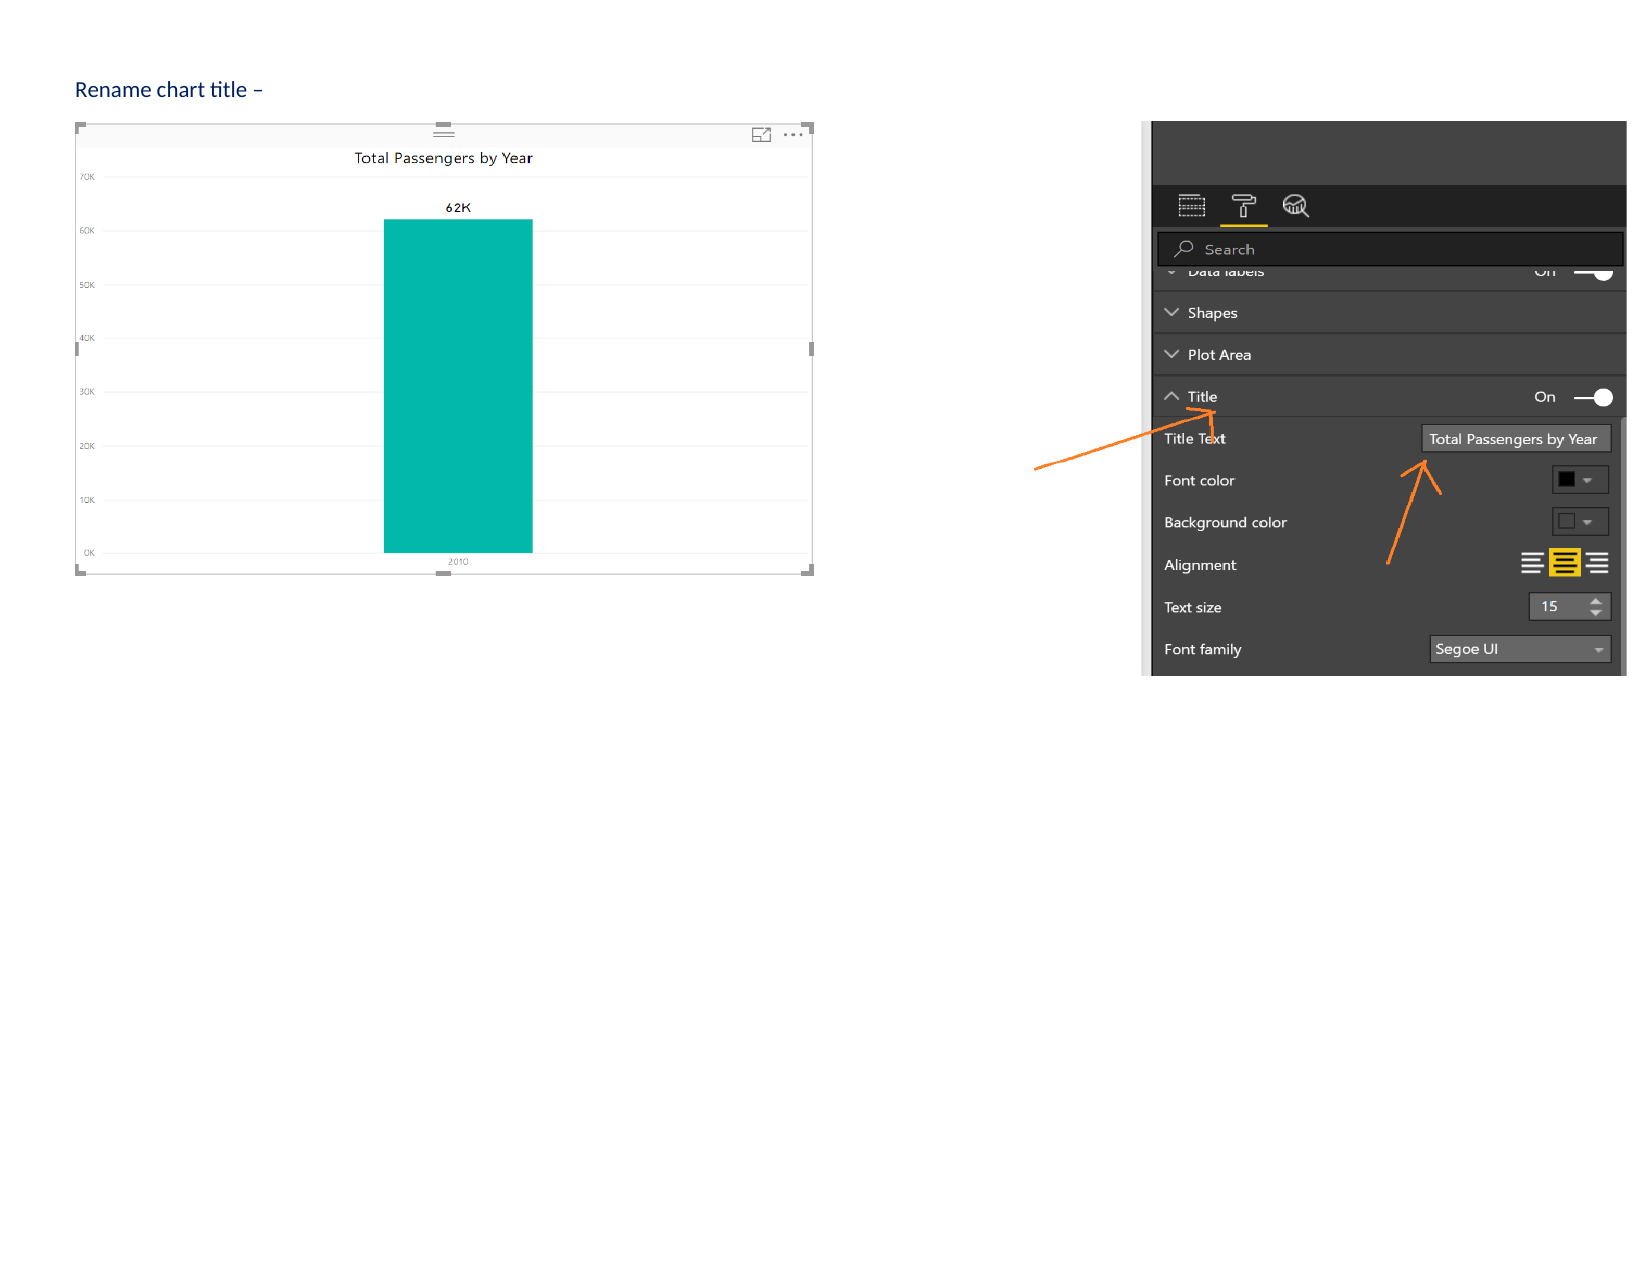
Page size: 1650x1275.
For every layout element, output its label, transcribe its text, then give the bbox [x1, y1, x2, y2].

picture [75, 121, 1627, 676]
text Rename chart title – [75, 75, 1575, 103]
